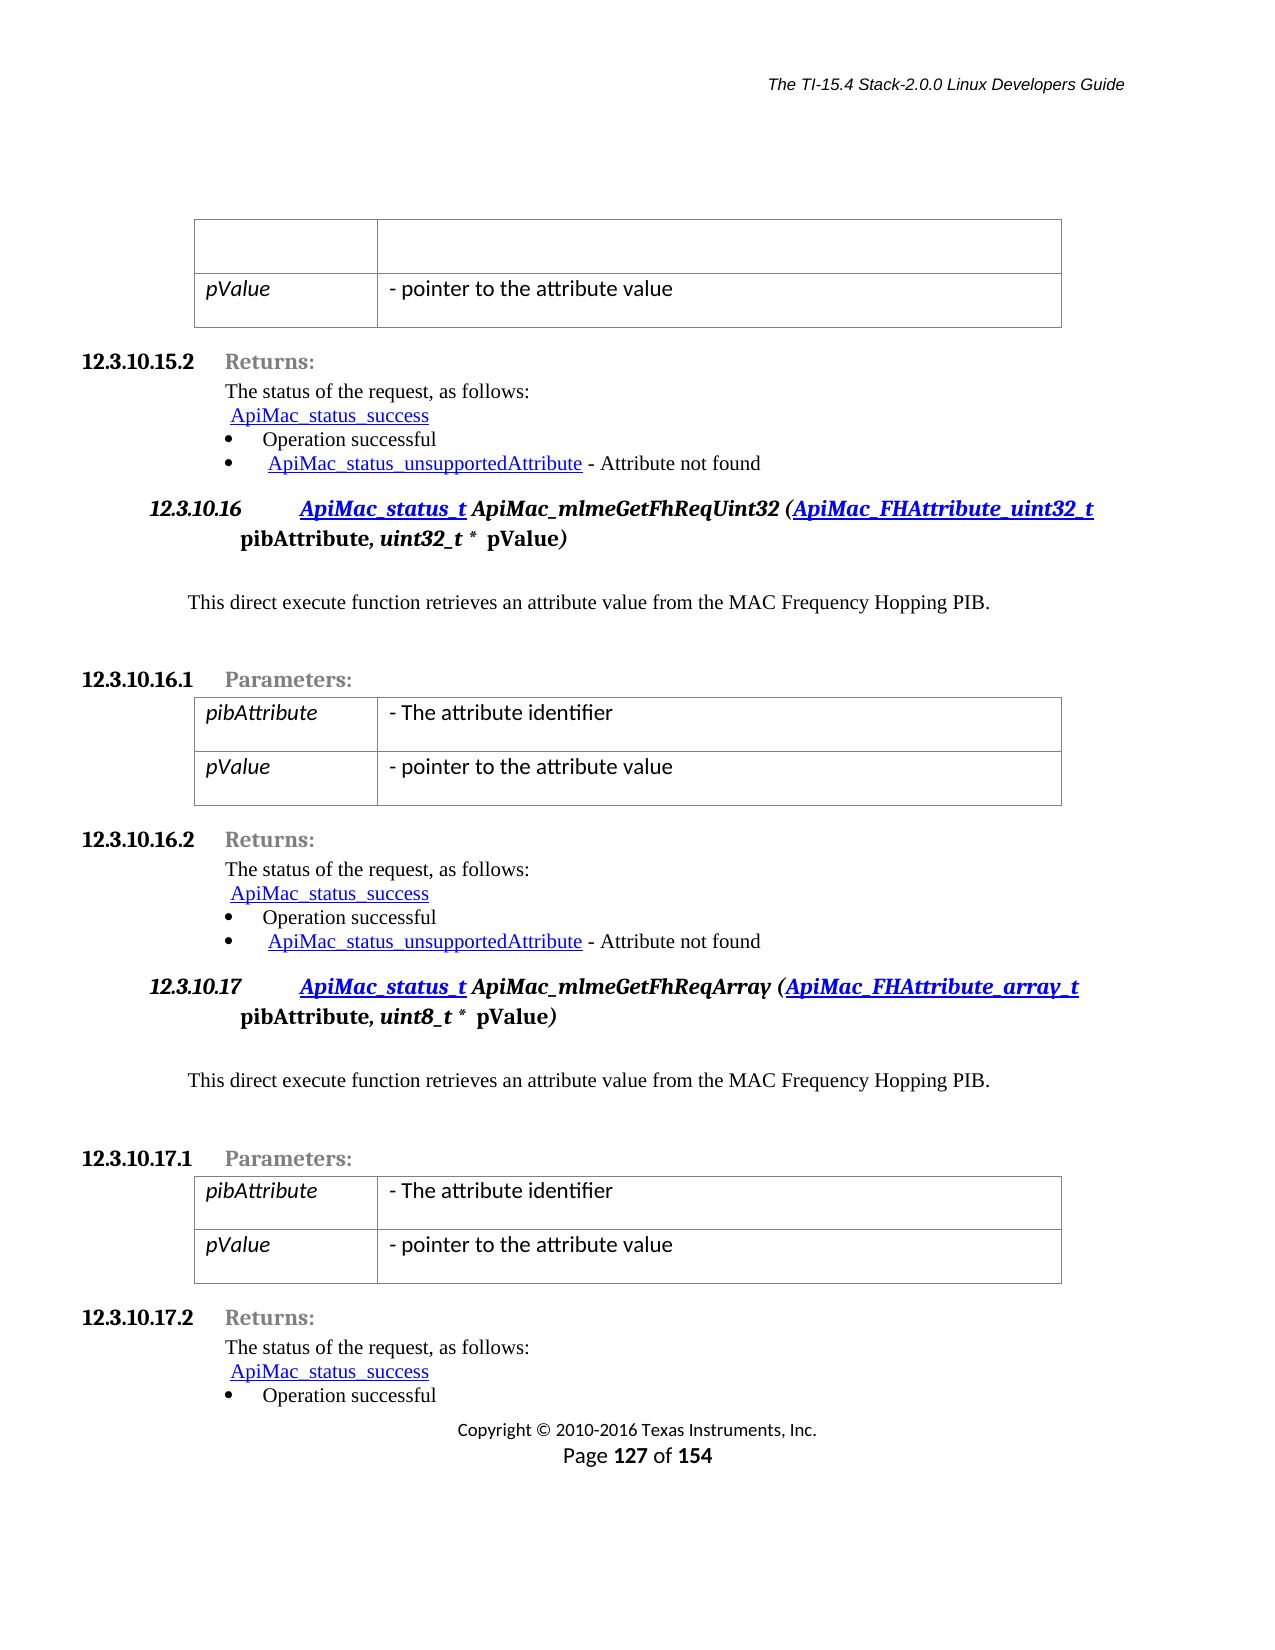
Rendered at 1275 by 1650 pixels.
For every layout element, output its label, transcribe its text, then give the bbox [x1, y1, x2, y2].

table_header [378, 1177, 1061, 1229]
subtitle Parameters: [82, 667, 1125, 693]
text ApiMac_status_success [225, 1359, 1125, 1383]
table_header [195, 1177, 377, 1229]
subtitle Returns: [82, 1305, 1125, 1331]
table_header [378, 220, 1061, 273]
list Operation successful [225, 427, 1125, 451]
text The status of the request, as follows: [225, 857, 1125, 881]
subtitle Parameters: [82, 1145, 1125, 1172]
list Operation successful [225, 1383, 1125, 1407]
text ApiMac_status_success [225, 403, 1125, 427]
subtitle Returns: [82, 827, 1125, 853]
list ApiMac_status_unsupportedAttribute - Attribute not found [225, 451, 1125, 475]
list ApiMac_status_unsupportedAttribute - Attribute not found [225, 929, 1125, 953]
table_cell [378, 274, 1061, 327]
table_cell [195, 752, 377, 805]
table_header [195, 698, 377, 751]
list This direct execute function retrieves an attribute value from the MAC Frequency Hopping PIB. [187, 1068, 1125, 1092]
subtitle Returns: [82, 348, 1125, 375]
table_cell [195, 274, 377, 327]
text The status of the request, as follows: [225, 1335, 1125, 1359]
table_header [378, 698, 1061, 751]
list Operation successful [225, 905, 1125, 929]
subtitle ApiMac_status_t ApiMac_mlmeGetFhReqArray (ApiMac_FHAttribute_array_t pibAttribute, uint8_t * pValue) [150, 974, 1125, 1031]
subtitle ApiMac_status_t ApiMac_mlmeGetFhReqUint32 (ApiMac_FHAttribute_uint32_t pibAttribute, uint32_t * pValue) [150, 496, 1125, 552]
text ApiMac_status_success [225, 881, 1125, 905]
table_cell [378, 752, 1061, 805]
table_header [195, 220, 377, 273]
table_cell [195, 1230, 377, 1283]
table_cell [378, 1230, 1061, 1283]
text The status of the request, as follows: [225, 379, 1125, 403]
list This direct execute function retrieves an attribute value from the MAC Frequency Hopping PIB. [187, 589, 1125, 614]
